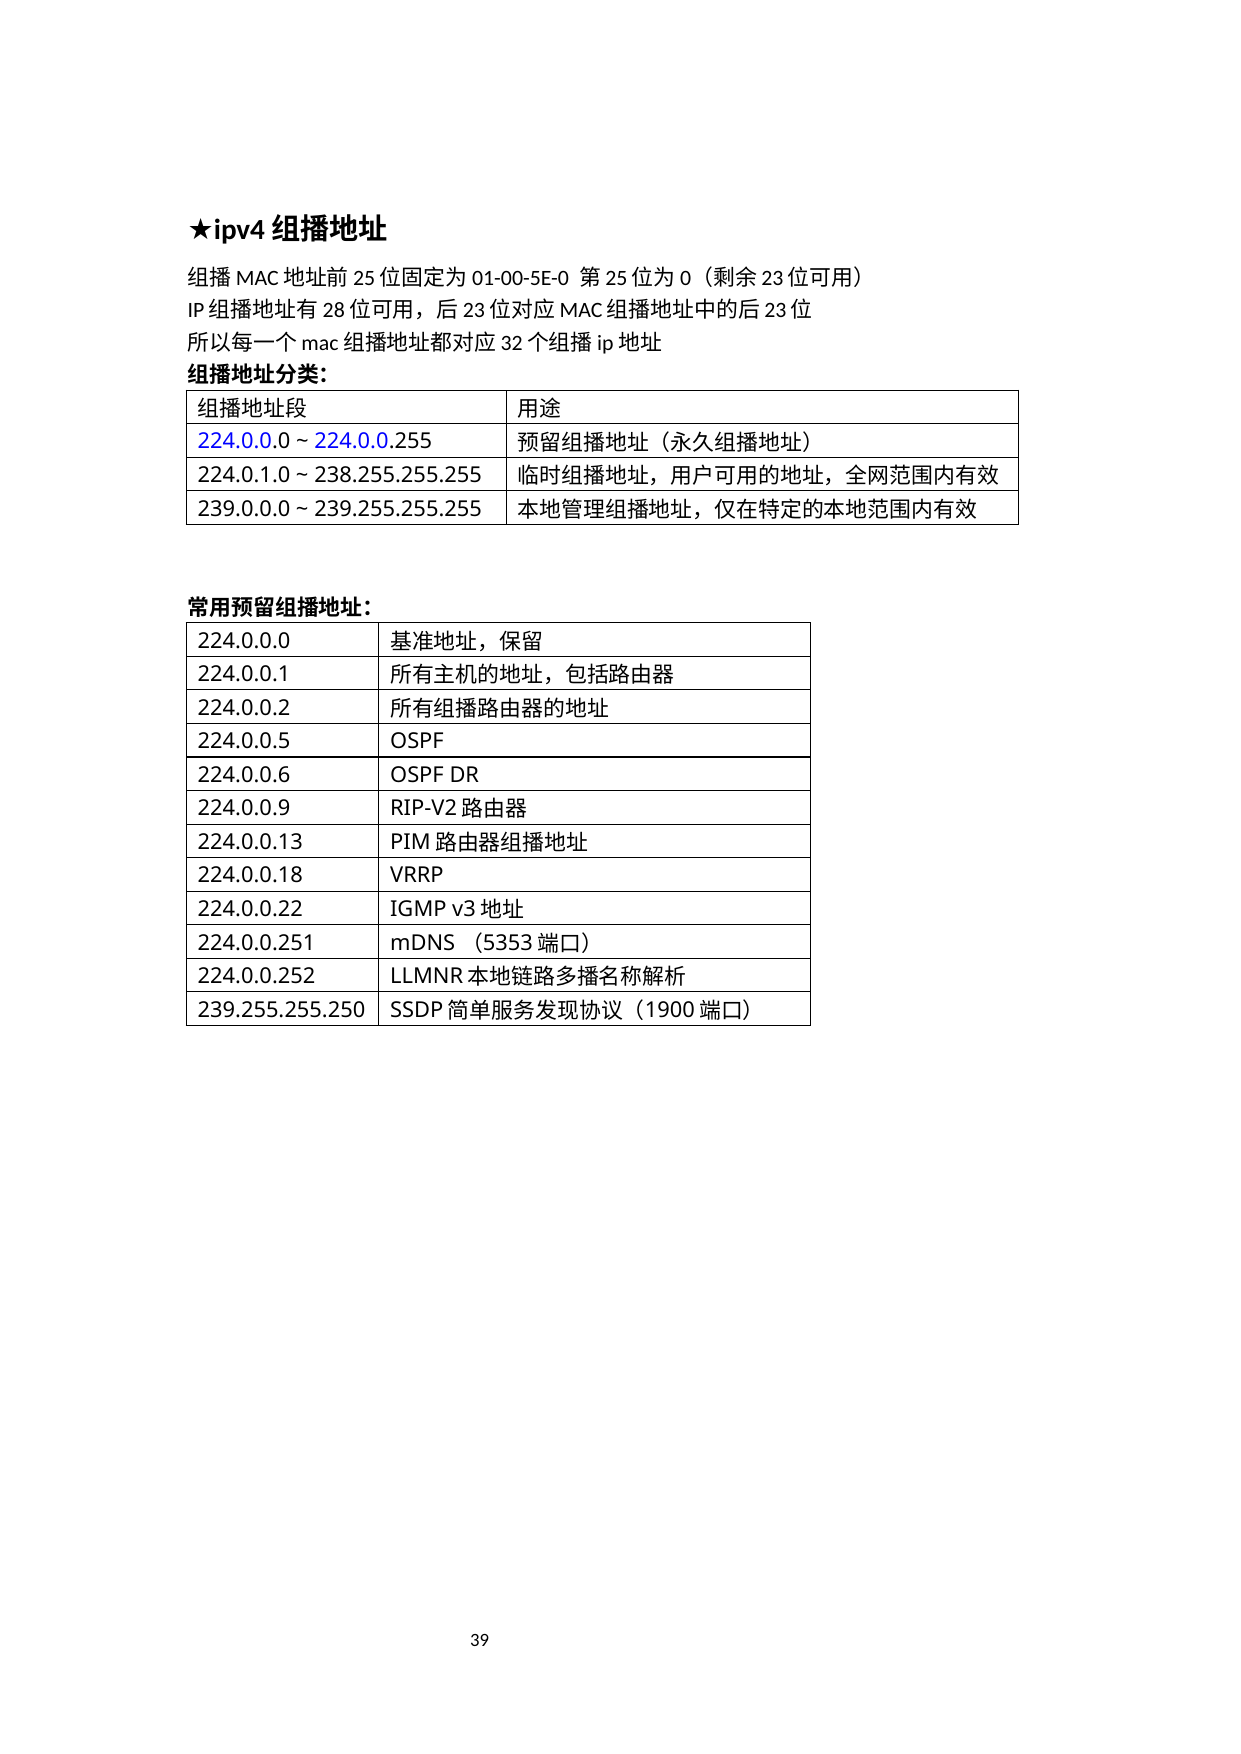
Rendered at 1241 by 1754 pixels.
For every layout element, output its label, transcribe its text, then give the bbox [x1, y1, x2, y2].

table_cell 224.0.0.9 [187, 791, 378, 823]
table_cell 224.0.0.6 [187, 758, 378, 790]
text 组播MAC地址前25位固定为 01-00-5E-0 第25位为0（剩余23位可用） [187, 259, 1053, 292]
table_cell 224.0.1.0 ~ 238.255.255.255 [187, 458, 506, 490]
table_header 组播地址段 [187, 391, 506, 423]
table_cell 临时组播地址，用户可用的地址，全网范围内有效 [507, 458, 1018, 490]
table_cell SSDP简单服务发现协议（1900端口） [379, 992, 810, 1025]
table_cell VRRP [379, 858, 810, 891]
table_cell 所有组播路由器的地址 [379, 690, 810, 723]
table_cell mDNS （5353端口） [379, 925, 810, 958]
table_cell 224.0.0.251 [187, 925, 378, 958]
table_cell IGMP v3地址 [379, 892, 810, 924]
table_cell RIP-V2路由器 [379, 791, 810, 823]
table_cell PIM路由器组播地址 [379, 825, 810, 857]
table_cell 224.0.0.22 [187, 892, 378, 924]
table_cell 本地管理组播地址，仅在特定的本地范围内有效 [507, 491, 1018, 524]
text 组播地址分类： [187, 357, 1053, 389]
table_cell 224.0.0.1 [187, 657, 378, 689]
table_cell 预留组播地址（永久组播地址） [507, 424, 1018, 457]
table_header 用途 [507, 391, 1018, 423]
table_cell 224.0.0.252 [187, 959, 378, 991]
table_cell 239.255.255.250 [187, 992, 378, 1025]
table_header 224.0.0.0 [187, 623, 378, 656]
table_cell 224.0.0.0 ~ 224.0.0.255 [187, 424, 506, 457]
table_cell 所有主机的地址，包括路由器 [379, 657, 810, 689]
text 常用预留组播地址： [187, 590, 1053, 622]
table_header 基准地址，保留 [379, 623, 810, 656]
table_cell 224.0.0.5 [187, 724, 378, 756]
table_cell 224.0.0.18 [187, 858, 378, 891]
text ★ipv4组播地址 [187, 194, 1053, 259]
table_cell LLMNR本地链路多播名称解析 [379, 959, 810, 991]
table_cell 239.0.0.0 ~ 239.255.255.255 [187, 491, 506, 524]
table_cell OSPF [379, 724, 810, 756]
text 所以每一个mac组播地址都对应32个组播ip地址 [187, 324, 1053, 357]
text IP组播地址有28位可用，后23位对应MAC组播地址中的后23位 [187, 292, 1053, 324]
table_cell OSPF DR [379, 758, 810, 790]
table_cell 224.0.0.2 [187, 690, 378, 723]
table_cell 224.0.0.13 [187, 825, 378, 857]
